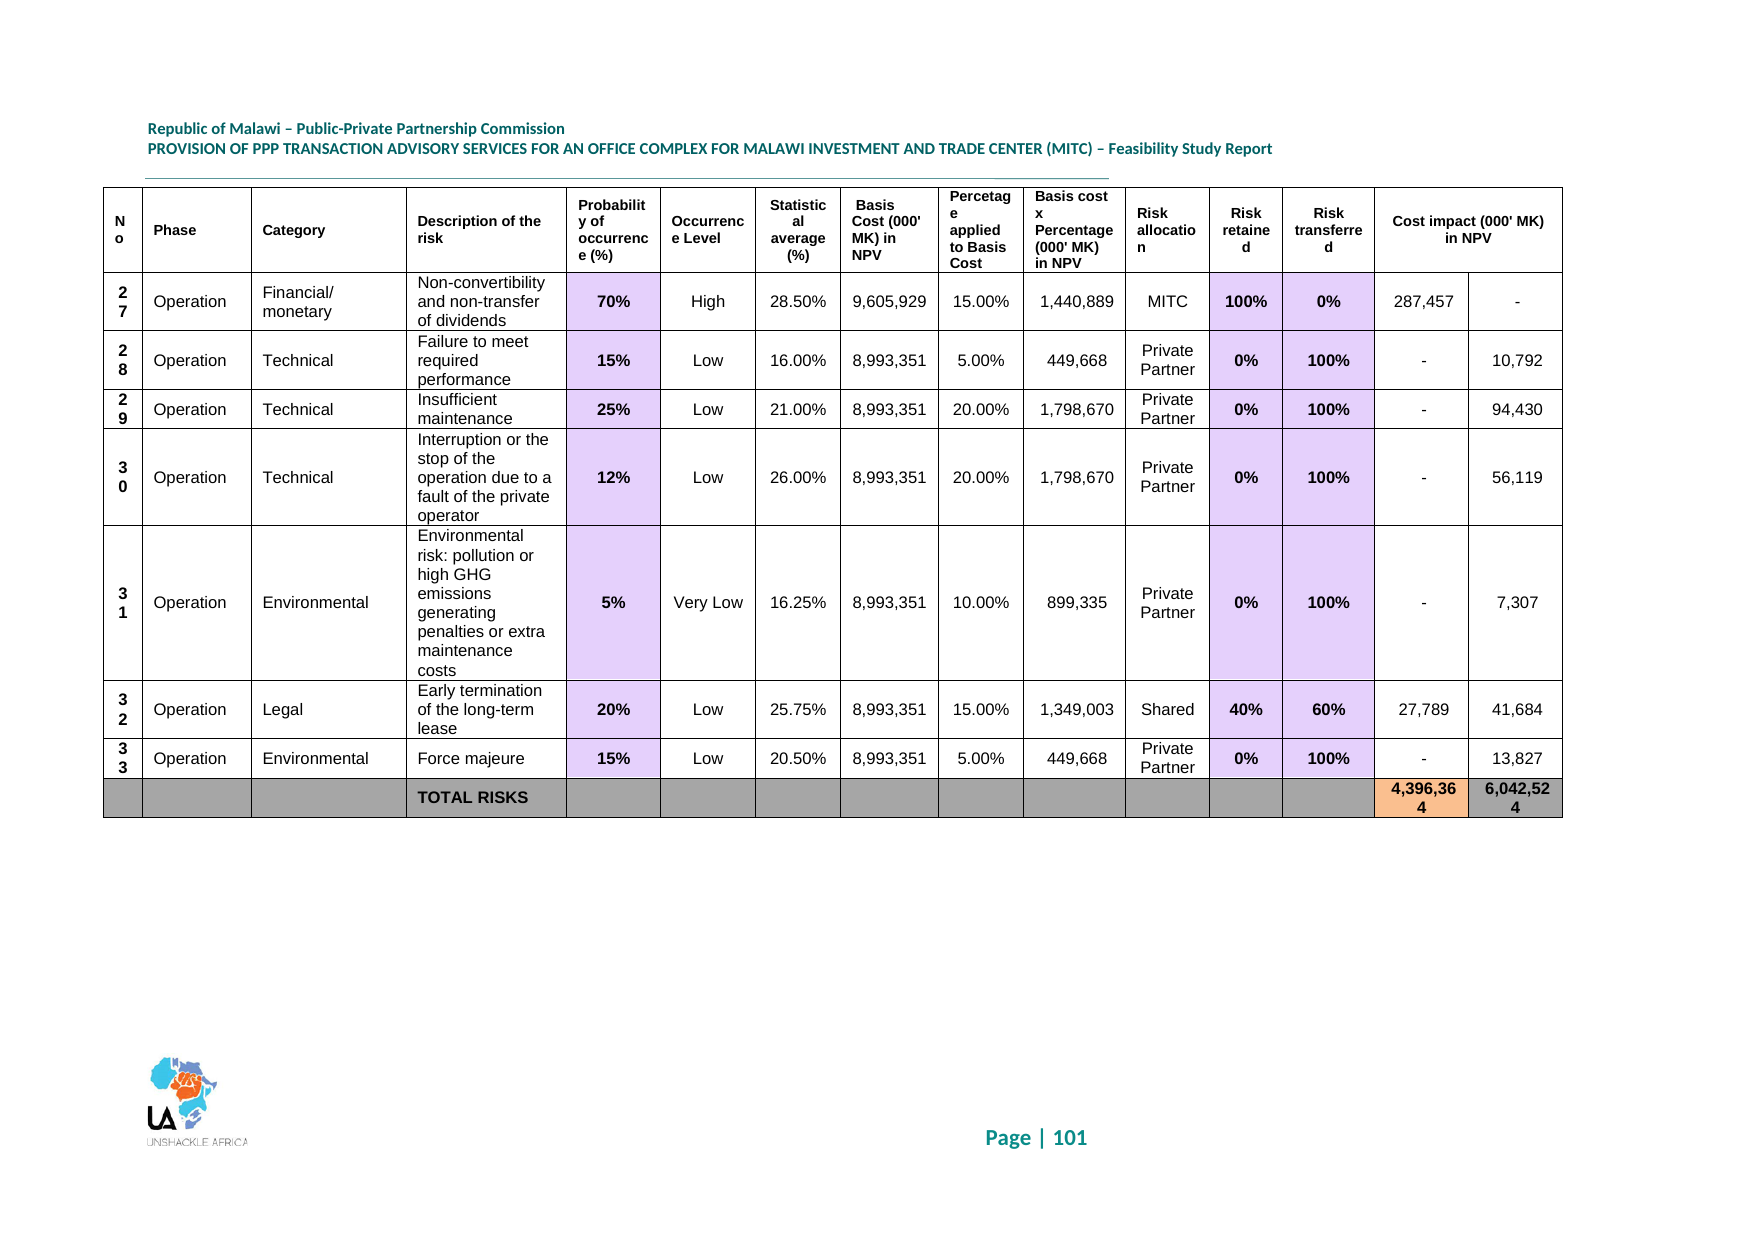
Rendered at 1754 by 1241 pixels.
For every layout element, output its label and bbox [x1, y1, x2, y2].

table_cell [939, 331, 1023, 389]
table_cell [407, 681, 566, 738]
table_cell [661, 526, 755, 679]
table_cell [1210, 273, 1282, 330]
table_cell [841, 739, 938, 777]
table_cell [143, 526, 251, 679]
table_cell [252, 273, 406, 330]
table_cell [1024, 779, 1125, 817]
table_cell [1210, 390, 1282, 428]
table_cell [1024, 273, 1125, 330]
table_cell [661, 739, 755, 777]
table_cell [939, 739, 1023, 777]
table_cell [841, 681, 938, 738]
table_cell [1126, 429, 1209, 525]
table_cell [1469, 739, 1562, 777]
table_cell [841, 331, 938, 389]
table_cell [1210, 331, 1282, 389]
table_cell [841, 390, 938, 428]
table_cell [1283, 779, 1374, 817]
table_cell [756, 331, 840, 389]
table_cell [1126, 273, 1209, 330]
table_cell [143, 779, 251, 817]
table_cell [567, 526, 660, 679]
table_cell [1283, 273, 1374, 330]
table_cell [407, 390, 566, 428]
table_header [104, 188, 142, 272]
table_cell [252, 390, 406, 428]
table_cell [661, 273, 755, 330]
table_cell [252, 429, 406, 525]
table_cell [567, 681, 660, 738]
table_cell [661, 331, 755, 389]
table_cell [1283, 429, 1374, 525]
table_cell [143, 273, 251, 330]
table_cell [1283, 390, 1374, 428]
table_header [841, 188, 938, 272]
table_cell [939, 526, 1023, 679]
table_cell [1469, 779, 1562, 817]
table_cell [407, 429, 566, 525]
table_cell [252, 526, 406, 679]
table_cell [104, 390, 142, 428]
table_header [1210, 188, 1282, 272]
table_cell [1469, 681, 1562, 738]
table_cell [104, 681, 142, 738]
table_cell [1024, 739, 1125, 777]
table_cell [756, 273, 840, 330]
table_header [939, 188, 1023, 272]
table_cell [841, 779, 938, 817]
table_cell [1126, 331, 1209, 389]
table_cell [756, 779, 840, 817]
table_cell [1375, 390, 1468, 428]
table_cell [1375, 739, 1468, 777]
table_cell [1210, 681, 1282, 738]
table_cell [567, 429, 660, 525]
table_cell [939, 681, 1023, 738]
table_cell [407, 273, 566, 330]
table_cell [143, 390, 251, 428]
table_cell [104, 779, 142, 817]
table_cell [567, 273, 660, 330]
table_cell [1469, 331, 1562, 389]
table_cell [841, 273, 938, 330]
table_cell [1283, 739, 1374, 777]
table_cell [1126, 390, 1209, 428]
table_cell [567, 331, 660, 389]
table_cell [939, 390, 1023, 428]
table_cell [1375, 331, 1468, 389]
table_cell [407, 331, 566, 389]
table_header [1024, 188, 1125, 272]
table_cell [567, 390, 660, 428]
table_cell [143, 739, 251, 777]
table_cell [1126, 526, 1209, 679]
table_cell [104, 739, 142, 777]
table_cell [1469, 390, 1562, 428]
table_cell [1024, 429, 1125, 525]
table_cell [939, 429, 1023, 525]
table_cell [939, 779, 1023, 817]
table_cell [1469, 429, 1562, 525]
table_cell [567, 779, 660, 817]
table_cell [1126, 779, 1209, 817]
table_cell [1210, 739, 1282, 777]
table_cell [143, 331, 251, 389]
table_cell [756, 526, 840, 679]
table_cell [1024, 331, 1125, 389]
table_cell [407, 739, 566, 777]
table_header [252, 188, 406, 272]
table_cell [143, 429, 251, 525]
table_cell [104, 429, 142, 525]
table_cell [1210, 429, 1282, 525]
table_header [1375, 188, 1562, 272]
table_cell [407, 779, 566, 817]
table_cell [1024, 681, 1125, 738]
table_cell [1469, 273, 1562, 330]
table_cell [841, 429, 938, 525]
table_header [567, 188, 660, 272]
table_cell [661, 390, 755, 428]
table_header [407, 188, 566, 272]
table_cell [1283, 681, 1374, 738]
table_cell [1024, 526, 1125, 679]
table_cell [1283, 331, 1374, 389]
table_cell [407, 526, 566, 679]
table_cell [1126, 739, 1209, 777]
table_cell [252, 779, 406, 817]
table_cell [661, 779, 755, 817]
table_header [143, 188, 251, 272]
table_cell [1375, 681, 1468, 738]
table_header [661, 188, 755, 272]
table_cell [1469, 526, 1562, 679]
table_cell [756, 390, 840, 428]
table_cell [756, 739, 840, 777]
picture [147, 1053, 248, 1146]
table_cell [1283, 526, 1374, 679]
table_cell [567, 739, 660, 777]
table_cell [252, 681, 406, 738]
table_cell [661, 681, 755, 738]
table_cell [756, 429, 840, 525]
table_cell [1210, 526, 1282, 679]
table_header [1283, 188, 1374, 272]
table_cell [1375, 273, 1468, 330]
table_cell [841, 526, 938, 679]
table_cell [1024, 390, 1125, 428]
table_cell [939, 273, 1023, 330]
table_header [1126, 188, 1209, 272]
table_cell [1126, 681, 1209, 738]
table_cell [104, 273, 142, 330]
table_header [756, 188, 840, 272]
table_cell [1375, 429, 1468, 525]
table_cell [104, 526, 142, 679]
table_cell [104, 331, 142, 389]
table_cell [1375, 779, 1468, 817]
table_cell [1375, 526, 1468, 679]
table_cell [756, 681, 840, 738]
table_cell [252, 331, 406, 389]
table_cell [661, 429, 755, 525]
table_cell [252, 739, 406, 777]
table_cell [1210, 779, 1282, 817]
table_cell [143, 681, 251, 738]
